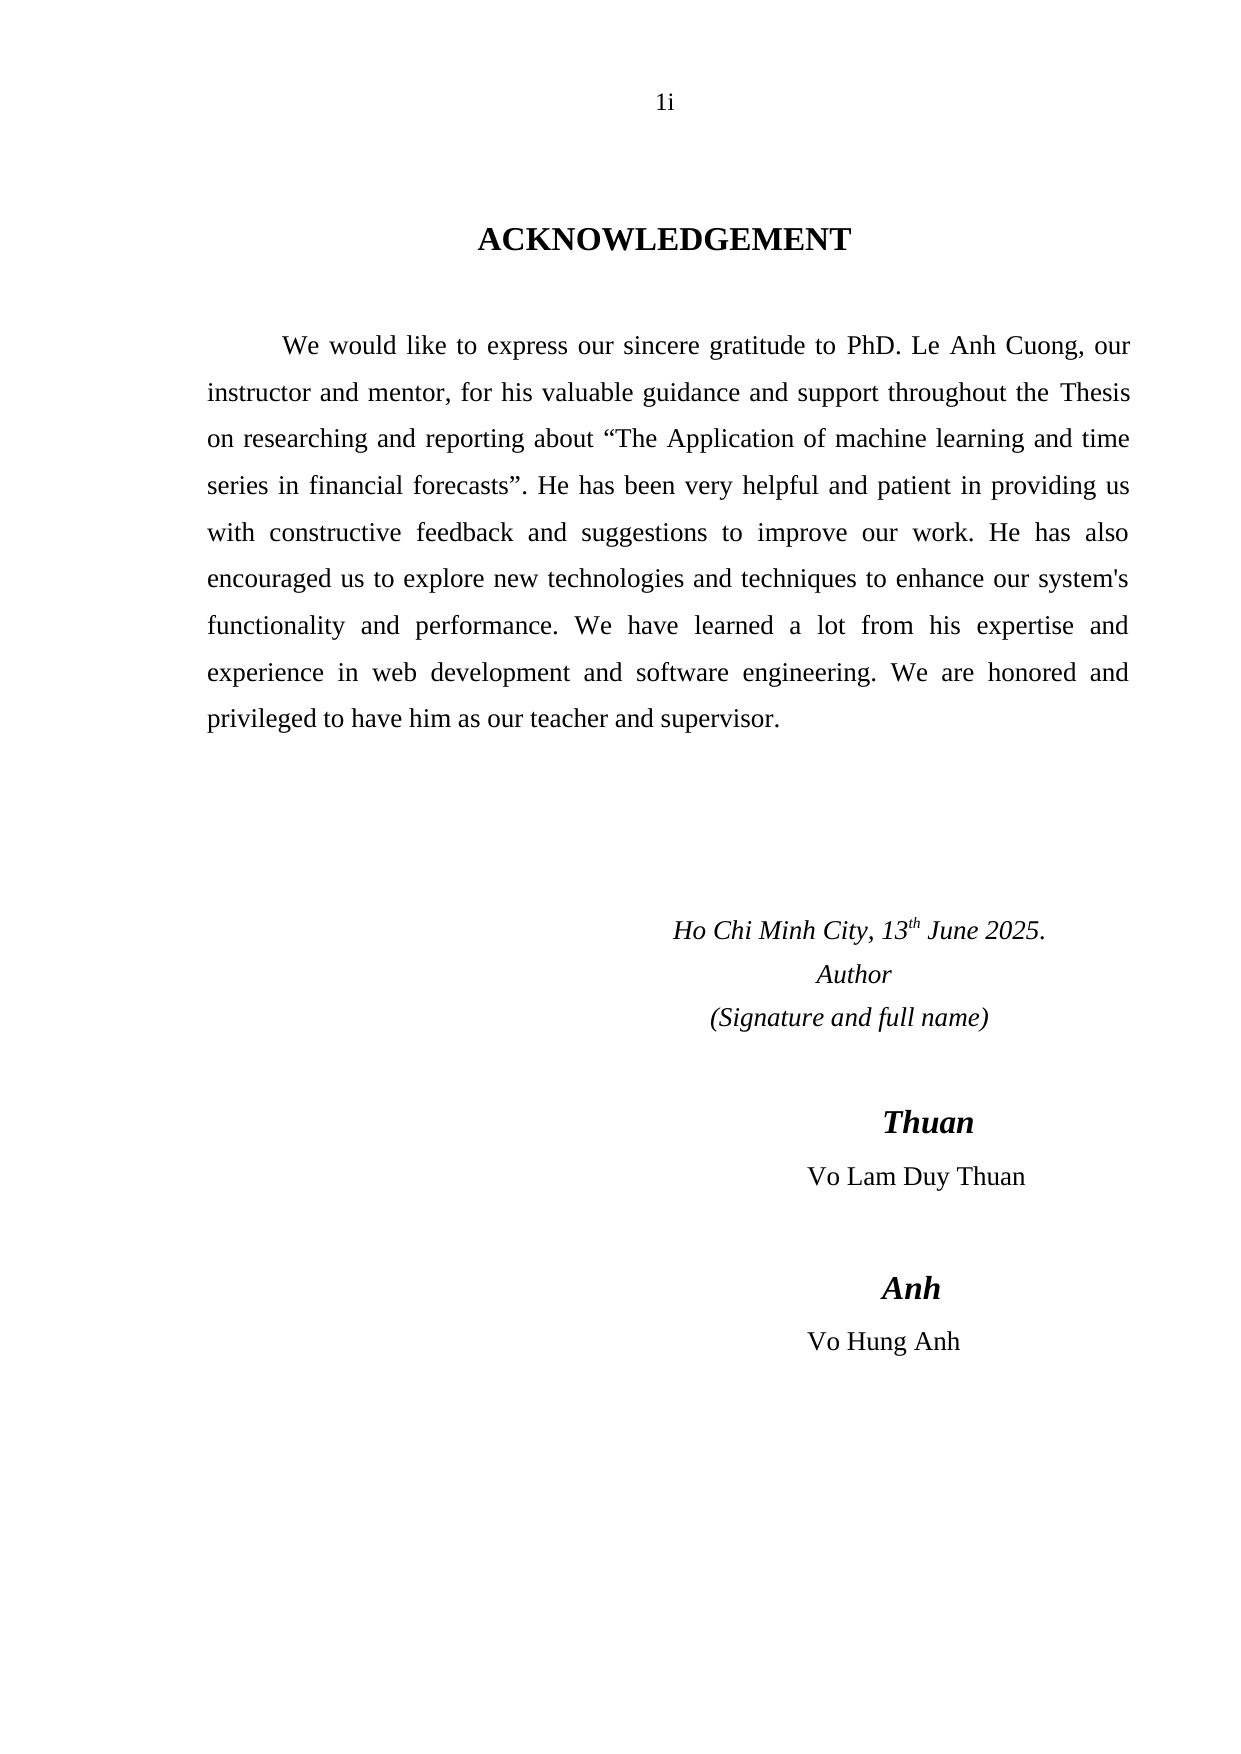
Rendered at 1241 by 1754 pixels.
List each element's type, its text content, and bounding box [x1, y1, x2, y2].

text Thuan [207, 1103, 1122, 1141]
text We would like to express our sincere gratitude to PhD. Le Anh Cuong, our instructor and mentor, for his valuable guidance and support throughout the Thesis on researching and reporting about “The Application of machine learning and time series in financial forecasts”. He has been very helpful and patient in providing us with constructive feedback and suggestions to improve our work. He has also encouraged us to explore new technologies and techniques to enhance our system's functionality and performance. We have learned a lot from his expertise and experience in web development and software engineering. We are honored and privileged to have him as our teacher and supervisor. [207, 329, 1130, 734]
text (Signature and full name) [541, 1002, 1122, 1033]
text ACKNOWLEDGEMENT [207, 219, 1122, 258]
text Ho Chi Minh City, 13th June 2025. [582, 914, 1122, 945]
text Vo Lam Duy Thuan [207, 1160, 1122, 1191]
text Anh [207, 1268, 1122, 1306]
text Vo Hung Anh [207, 1326, 1122, 1357]
text Author [582, 958, 1122, 989]
